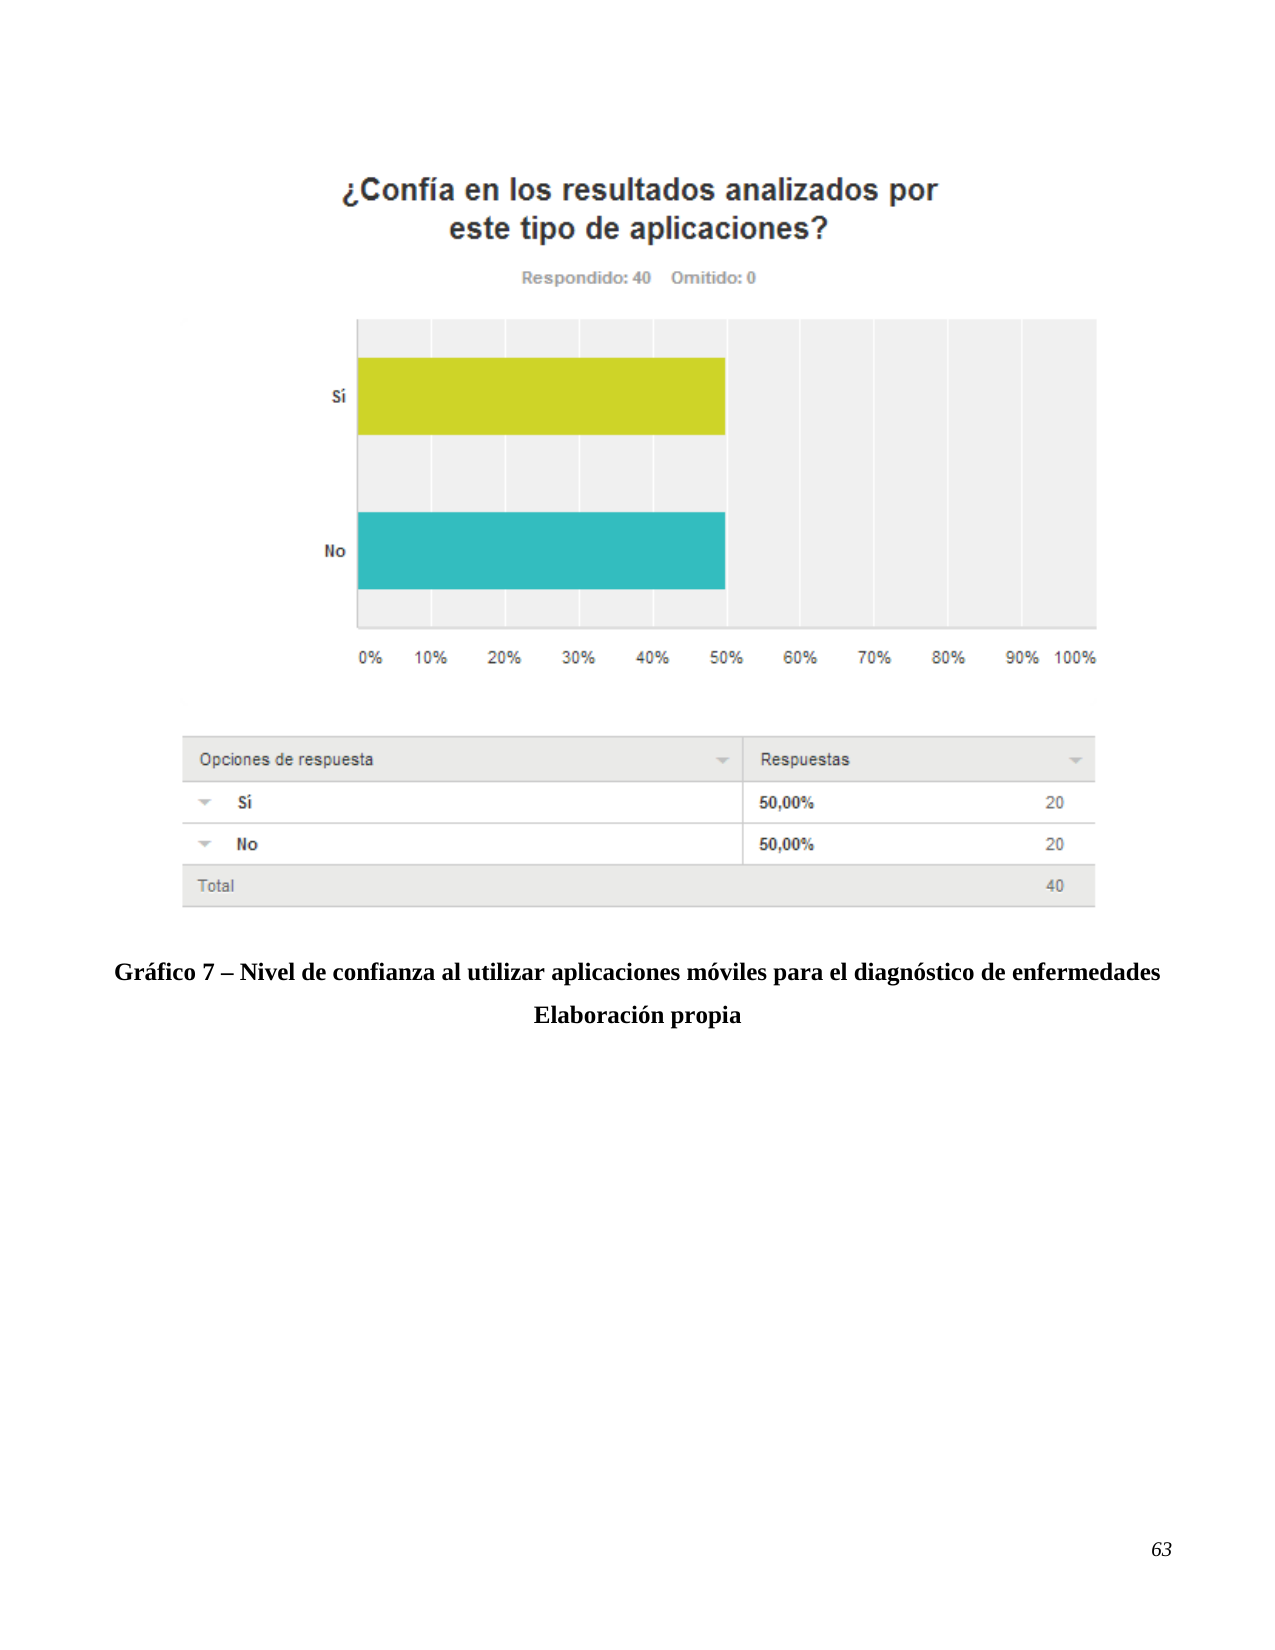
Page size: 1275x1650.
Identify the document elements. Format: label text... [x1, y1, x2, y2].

picture [138, 143, 1137, 943]
text Gráfico 7 – Nivel de confianza al utilizar aplicaciones móviles para el diagnóstico de enfermedades [103, 957, 1172, 985]
text Elaboración propia [103, 1000, 1172, 1028]
